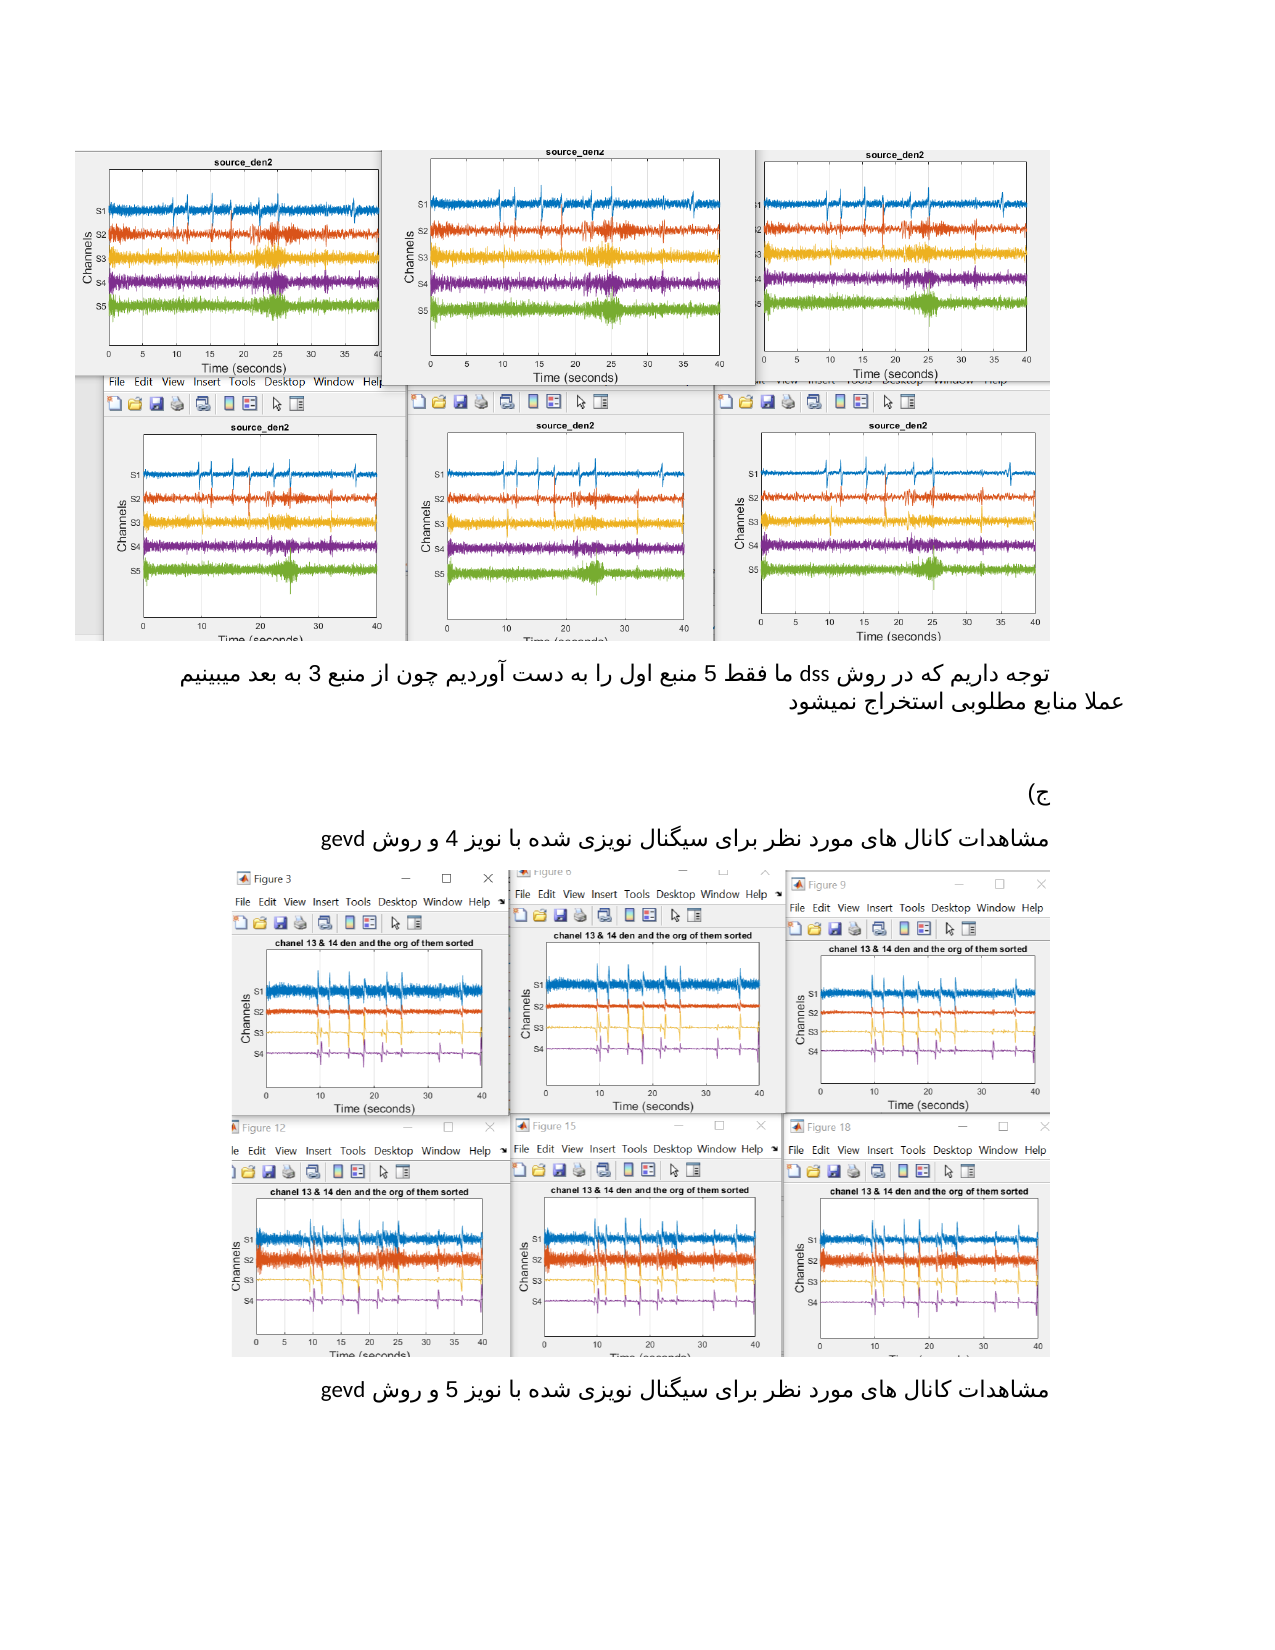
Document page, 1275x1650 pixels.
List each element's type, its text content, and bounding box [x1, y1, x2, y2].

text توجه داریم که در روش dss ما فقط 5 منبع اول را به دست آوردیم چون از منبع 3 به بعد میبینیم عملا منابع مطلوبی استخراج نمیشود [150, 659, 1125, 714]
picture [75, 150, 1050, 641]
text ج) [150, 779, 1125, 806]
text مشاهدات کانال های مورد نظر برای سیگنال نویزی شده با نویز 4 و روش gevd [150, 824, 1125, 852]
text مشاهدات کانال های مورد نظر برای سیگنال نویزی شده با نویز 5 و روش gevd [150, 1375, 1125, 1403]
picture [231, 870, 1050, 1357]
